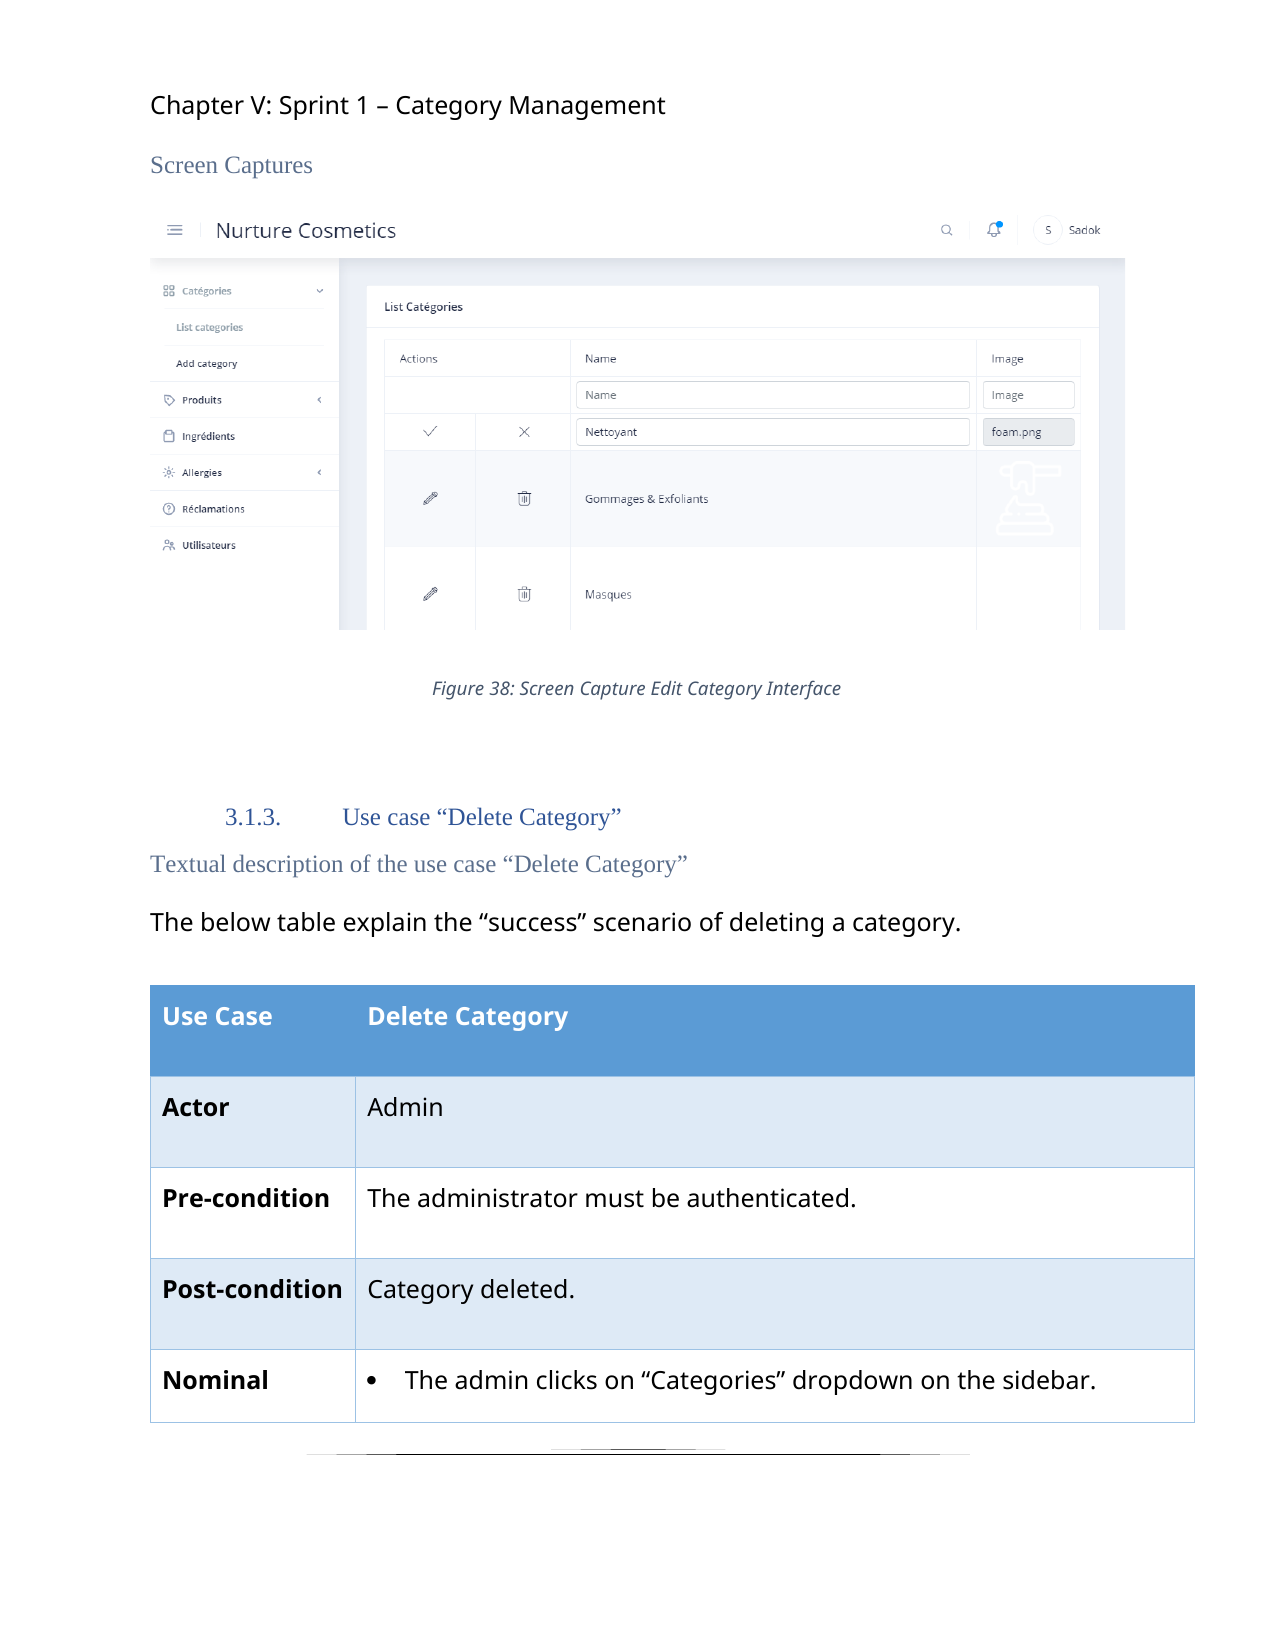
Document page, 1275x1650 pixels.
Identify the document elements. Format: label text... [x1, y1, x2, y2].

picture [150, 205, 1125, 630]
table_cell Category deleted. [356, 1259, 1194, 1349]
table_cell Actor [151, 1077, 355, 1167]
table_cell Post-condition [151, 1259, 355, 1349]
table_header Use Case [151, 986, 355, 1076]
table_cell Pre-condition [151, 1168, 355, 1258]
subtitle Screen Captures [150, 150, 1125, 179]
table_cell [356, 1350, 1194, 1422]
text Figure 38: Screen Capture Edit Category Interface [150, 675, 1125, 701]
table_cell The administrator must be authenticated. [356, 1168, 1194, 1258]
subtitle Textual description of the use case “Delete Category” [150, 849, 1125, 878]
table_cell Admin [356, 1077, 1194, 1167]
subtitle Use case “Delete Category” [225, 802, 1125, 831]
table_cell Nominal Scenario [151, 1350, 355, 1422]
text The below table explain the “success” scenario of deleting a category. [150, 905, 1125, 939]
table_header Delete Category [356, 986, 1194, 1076]
